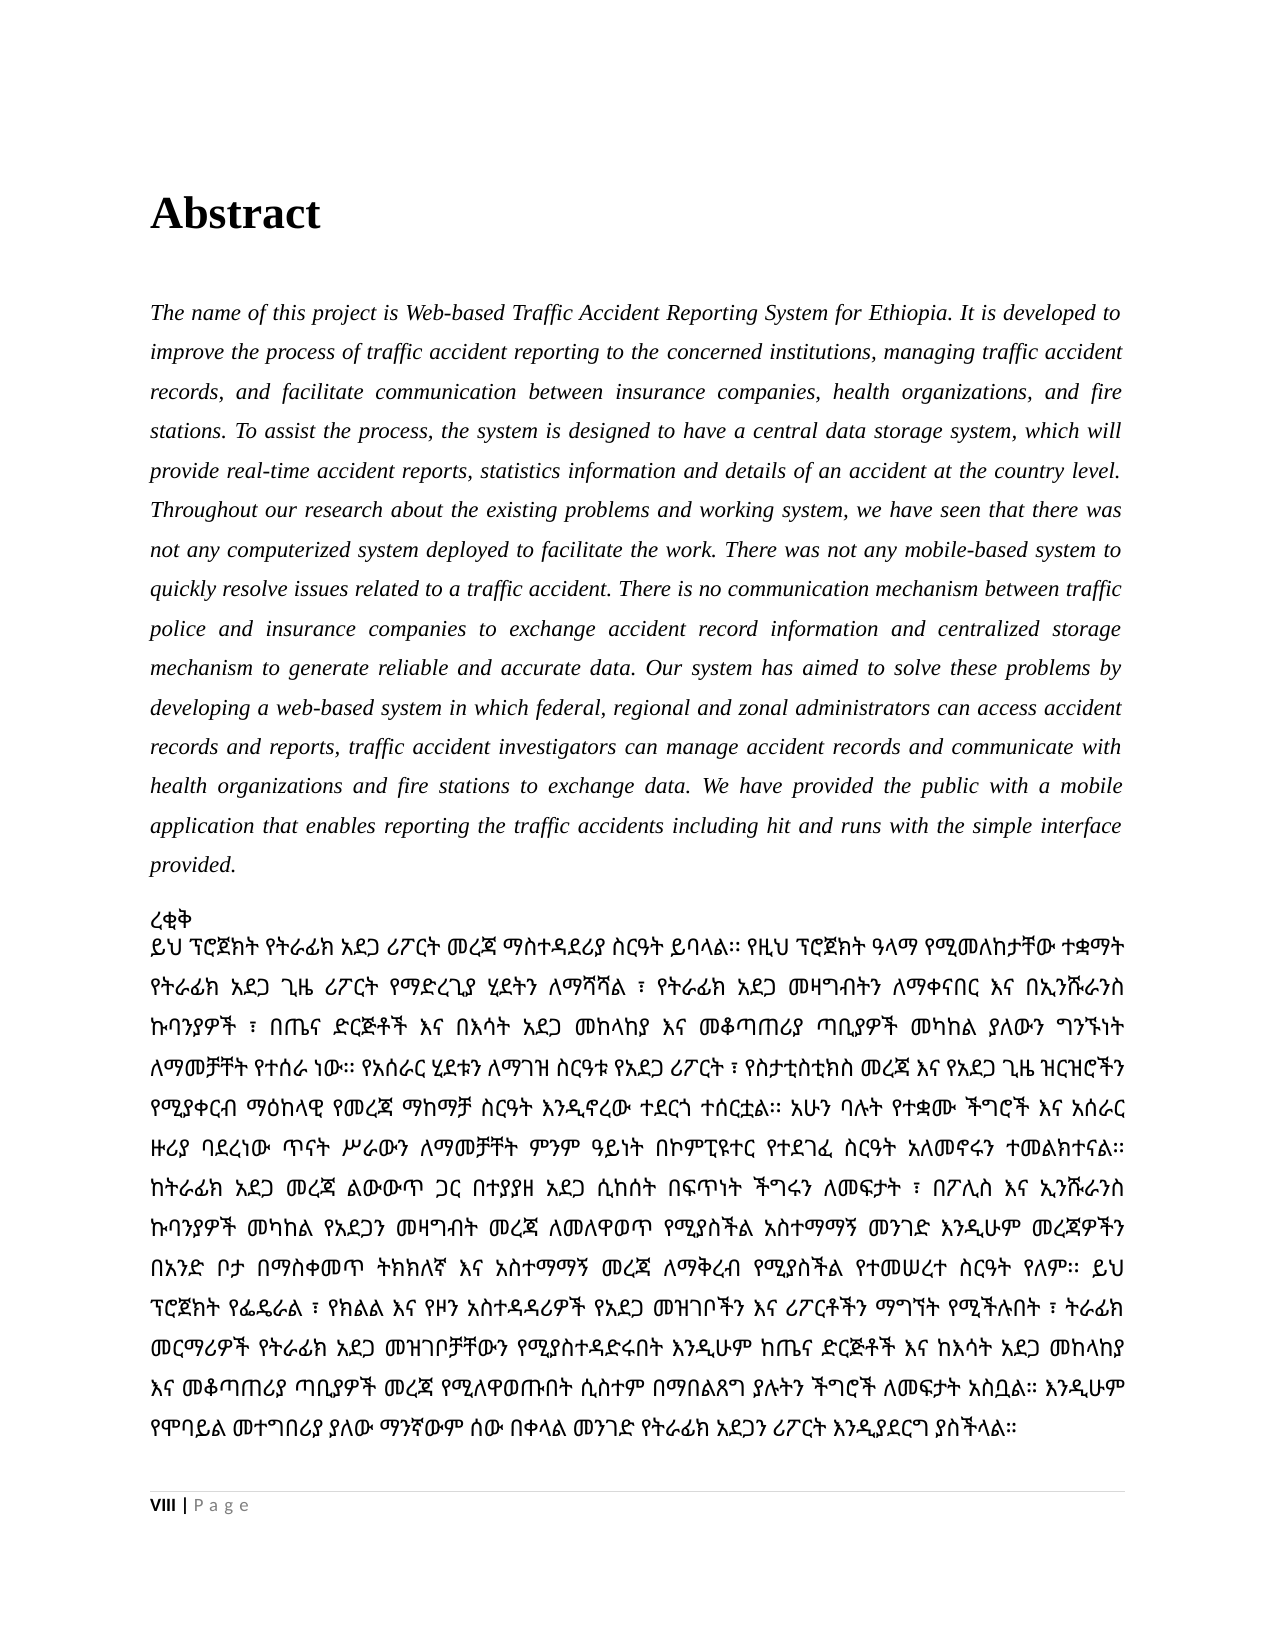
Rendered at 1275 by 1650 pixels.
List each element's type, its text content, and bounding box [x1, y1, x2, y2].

text The name of this project is Web-based Traffic Accident Reporting System for Ethiopia. It is developed to improve the process of traffic accident reporting to the concerned institutions, managing traffic accident records, and facilitate communication between insurance companies, health organizations, and fire stations. To assist the process, the system is designed to have a central data storage system, which will provide real-time accident reports, statistics information and details of an accident at the country level. Throughout our research about the existing problems and working system, we have seen that there was not any computerized system deployed to facilitate the work. There was not any mobile-based system to quickly resolve issues related to a traffic accident. There is no communication mechanism between traffic police and insurance companies to exchange accident record information and centralized storage mechanism to generate reliable and accurate data. Our system has aimed to solve these problems by developing a web-based system in which federal, regional and zonal administrators can access accident records and reports, traffic accident investigators can manage accident records and communicate with health organizations and fire stations to exchange data. We have provided the public with a mobile application that enables reporting the traffic accidents including hit and runs with the simple interface provided. [150, 299, 1125, 878]
text ይህ ፕሮጀክት የትራፊክ አደጋ ሪፖርት መረጃ ማስተዳደሪያ ስርዓት ይባላል፡፡ የዚህ ፕሮጀክት ዓላማ የሚመለከታቸው ተቋማት የትራፊክ አደጋ ጊዜ ሪፖርት የማድረጊያ ሂደትን ለማሻሻል ፣ የትራፊክ አደጋ መዛግብትን ለማቀናበር እና በኢንሹራንስ ኩባንያዎች ፣ በጤና ድርጅቶች እና በእሳት አደጋ መከላከያ እና መቆጣጠሪያ ጣቢያዎች መካከል ያለውን ግንኙነት ለማመቻቸት የተሰራ ነው፡፡ የአሰራር ሂደቱን ለማገዝ ስርዓቱ የአደጋ ሪፖርት ፣ የስታቲስቲክስ መረጃ እና የአደጋ ጊዜ ዝርዝሮችን የሚያቀርብ ማዕከላዊ የመረጃ ማከማቻ ስርዓት እንዲኖረው ተደርጎ ተሰርቷል፡፡ አሁን ባሉት የተቋሙ ችግሮች እና አሰራር ዙሪያ ባደረነው ጥናት ሥራውን ለማመቻቸት ምንም ዓይነት በኮምፒዩተር የተደገፈ ስርዓት አለመኖሩን ተመልክተናል፡፡ ከትራፊክ አደጋ መረጃ ልውውጥ ጋር በተያያዘ አደጋ ሲከሰት በፍጥነት ችግሩን ለመፍታት ፣ በፖሊስ እና ኢንሹራንስ ኩባንያዎች መካከል የአደጋን መዛግብት መረጃ ለመለዋወጥ የሚያስችል አስተማማኝ መንገድ እንዲሁም መረጃዎችን በአንድ ቦታ በማስቀመጥ ትክክለኛ እና አስተማማኝ መረጃ ለማቅረብ የሚያስችል የተመሠረተ ስርዓት የለም፡፡ ይህ ፕሮጀክት የፌዴራል ፣ የክልል እና የዞን አስተዳዳሪዎች የአደጋ መዝገቦችን እና ሪፖርቶችን ማግኘት የሚችሉበት ፣ ትራፊክ መርማሪዎች የትራፊክ አደጋ መዝገቦቻቸውን የሚያስተዳድሩበት እንዲሁም ከጤና ድርጅቶች እና ከእሳት አደጋ መከላከያ እና መቆጣጠሪያ ጣቢያዎች መረጃ የሚለዋወጡበት ሲስተም በማበልጸግ ያሉትን ችግሮች ለመፍታት አስቧል። እንዲሁም የሞባይል መተግበሪያ ያለው ማንኛውም ሰው በቀላል መንገድ የትራፊክ አደጋን ሪፖርት እንዲያደርግ ያስችላል። [150, 934, 1125, 1442]
subtitle Abstract [150, 185, 1125, 238]
text ረቂቅ [150, 908, 1125, 934]
